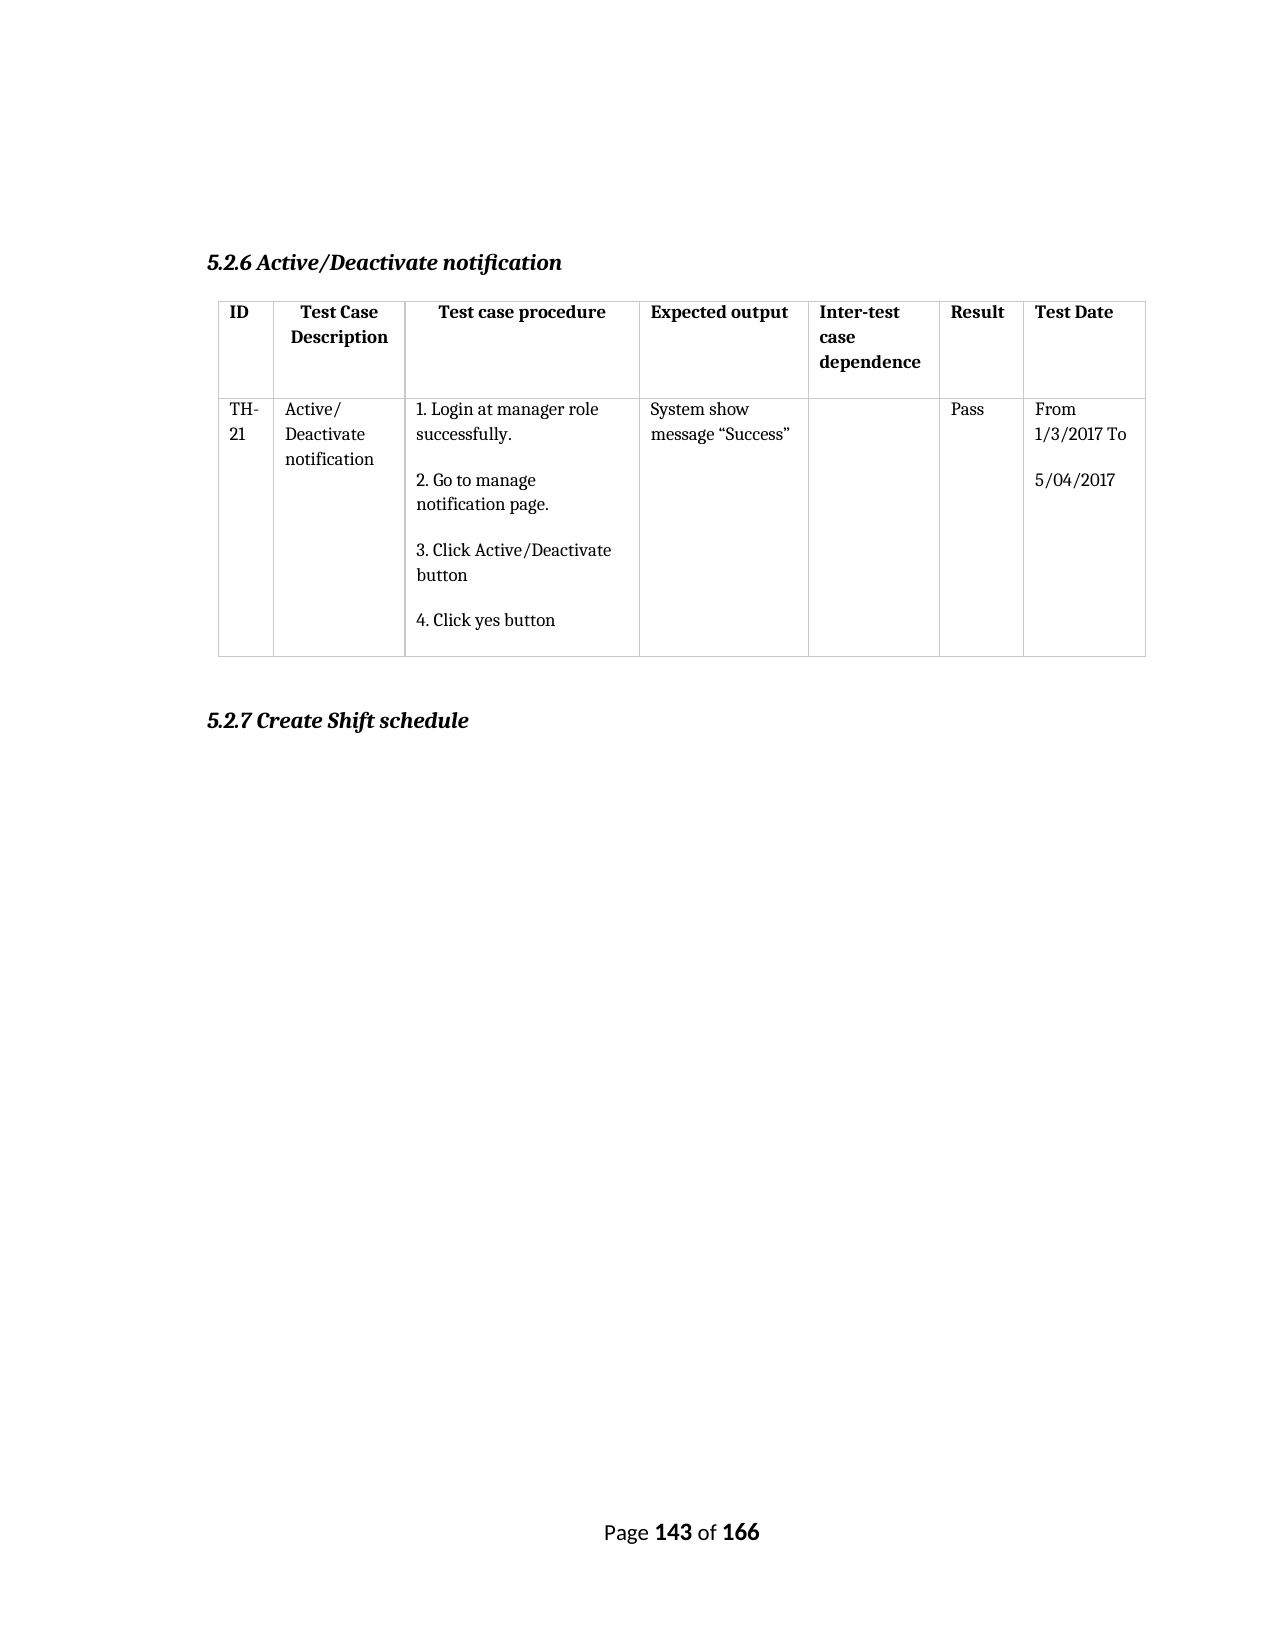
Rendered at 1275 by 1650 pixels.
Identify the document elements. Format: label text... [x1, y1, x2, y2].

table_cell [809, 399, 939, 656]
text 5.2.7 Create Shift schedule [207, 708, 1157, 735]
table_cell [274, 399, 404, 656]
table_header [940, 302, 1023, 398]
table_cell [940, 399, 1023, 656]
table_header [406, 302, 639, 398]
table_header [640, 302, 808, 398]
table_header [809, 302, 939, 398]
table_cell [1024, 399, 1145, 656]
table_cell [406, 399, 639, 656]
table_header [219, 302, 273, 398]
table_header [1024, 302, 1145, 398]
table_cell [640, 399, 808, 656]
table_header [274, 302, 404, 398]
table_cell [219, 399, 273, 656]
text 5.2.6 Active/Deactivate notification [207, 250, 1157, 276]
